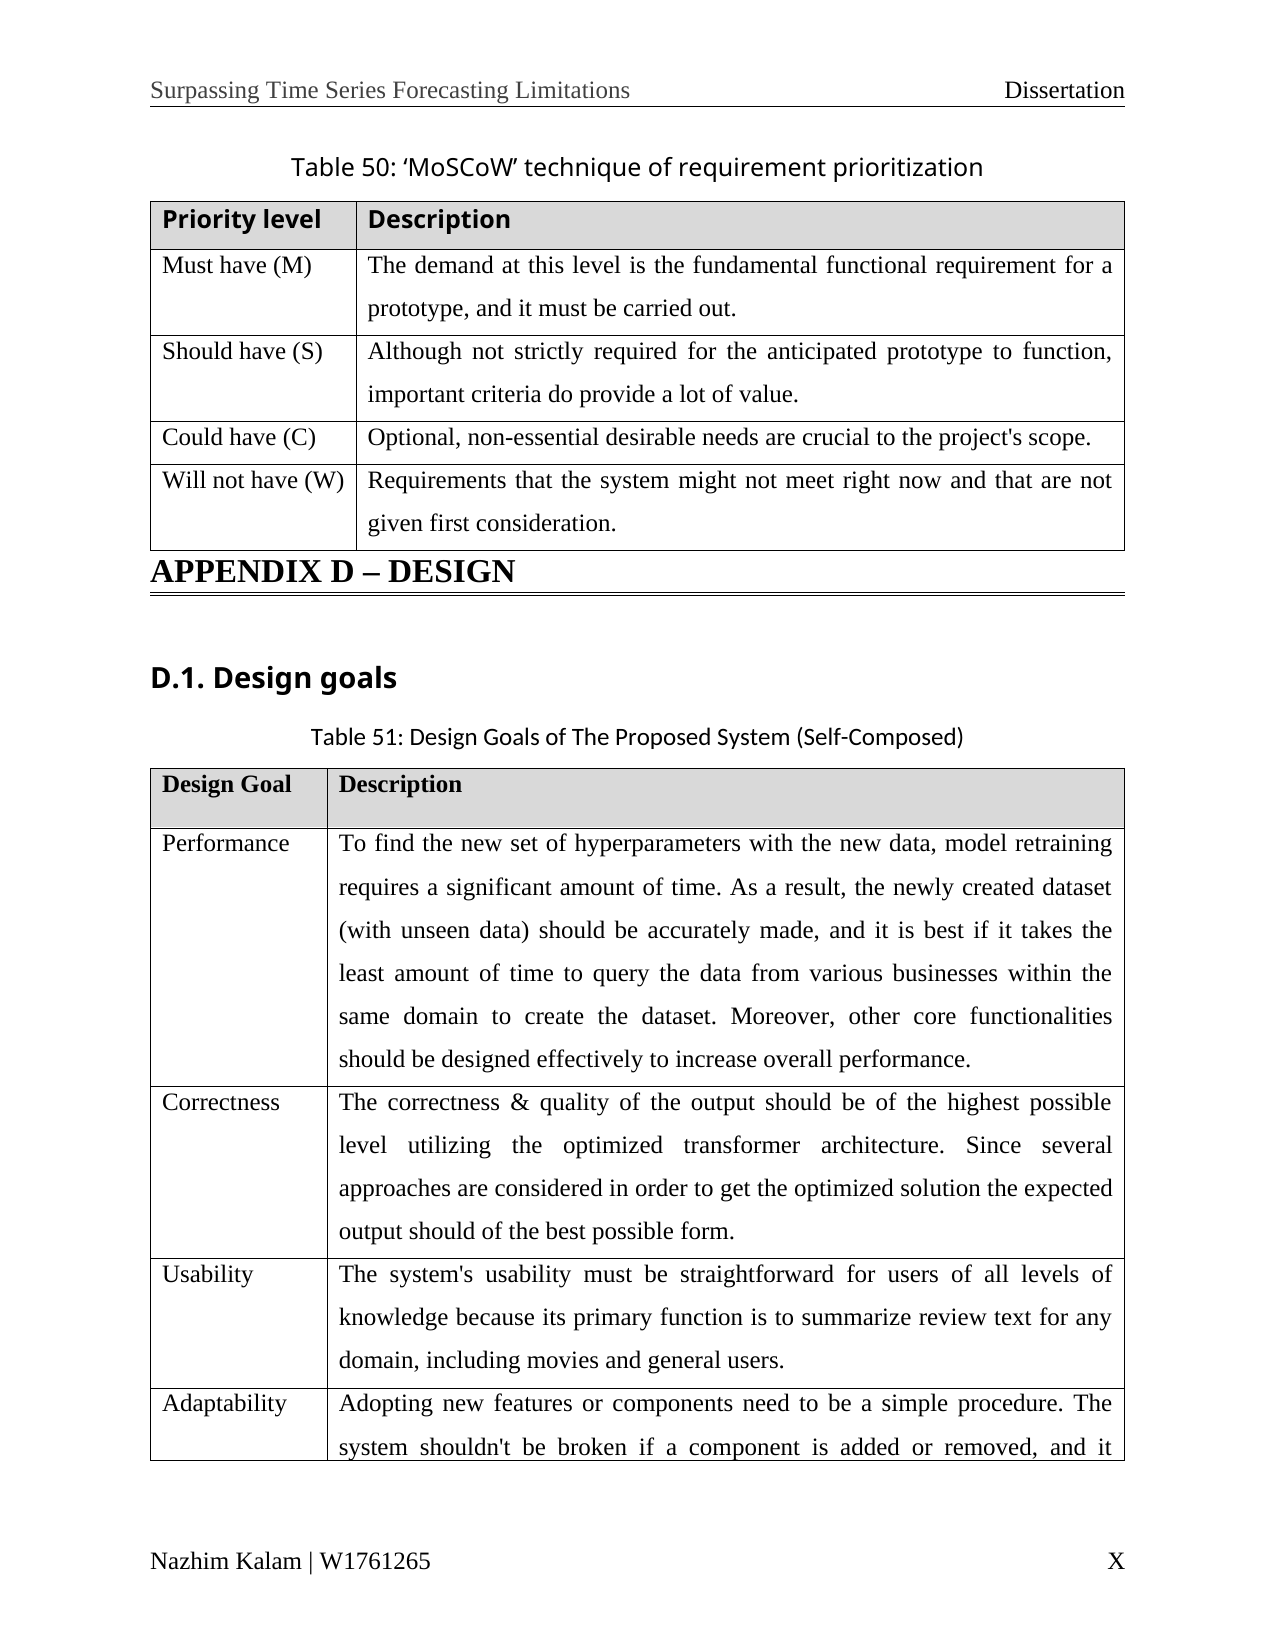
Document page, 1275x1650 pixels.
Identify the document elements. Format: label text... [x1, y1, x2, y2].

subtitle D.1. Design goals [150, 657, 1125, 697]
table_header Description [328, 769, 1124, 827]
text Table 50: ‘MoSCoW’ technique of requirement prioritization [150, 150, 1125, 184]
table_header Description [357, 202, 1124, 249]
table_cell Usability [151, 1259, 327, 1387]
table_cell To find the new set of hyperparameters with the new data, model retraining requires a significant amount of time. As a result, the newly created dataset (with unseen data) should be accurately made, and it is best if it takes the least amount of time to query the data from various businesses within the same domain to create the dataset. Moreover, other core functionalities should be designed effectively to increase overall performance. [328, 829, 1124, 1086]
table_header Priority level [151, 202, 356, 249]
table_cell The system's usability must be straightforward for users of all levels of knowledge because its primary function is to summarize review text for any domain, including movies and general users. [328, 1259, 1124, 1387]
table_cell Could have (C) [151, 422, 356, 464]
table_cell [328, 1389, 1124, 1460]
table_cell Must have (M) [151, 250, 356, 335]
table_cell Although not strictly required for the anticipated prototype to function, important criteria do provide a lot of value. [357, 336, 1124, 421]
table_cell Will not have (W) [151, 465, 356, 550]
table_cell The demand at this level is the fundamental functional requirement for a prototype, and it must be carried out. [357, 250, 1124, 335]
table_header Design Goal [151, 769, 327, 827]
table_cell The correctness & quality of the output should be of the highest possible level utilizing the optimized transformer architecture. Since several approaches are considered in order to get the optimized solution the expected output should of the best possible form. [328, 1087, 1124, 1258]
table_cell Adaptability [151, 1389, 327, 1460]
table_cell Should have (S) [151, 336, 356, 421]
text Table 51: Design Goals of The Proposed System (Self-Composed) [150, 721, 1125, 751]
table_cell Performance [151, 829, 327, 1086]
table_cell Requirements that the system might not meet right now and that are not given first consideration. [357, 465, 1124, 550]
table_cell Optional, non-essential desirable needs are crucial to the project's scope. [357, 422, 1124, 464]
subtitle APPENDIX D – DESIGN [150, 551, 1125, 592]
table_cell Correctness [151, 1087, 327, 1258]
